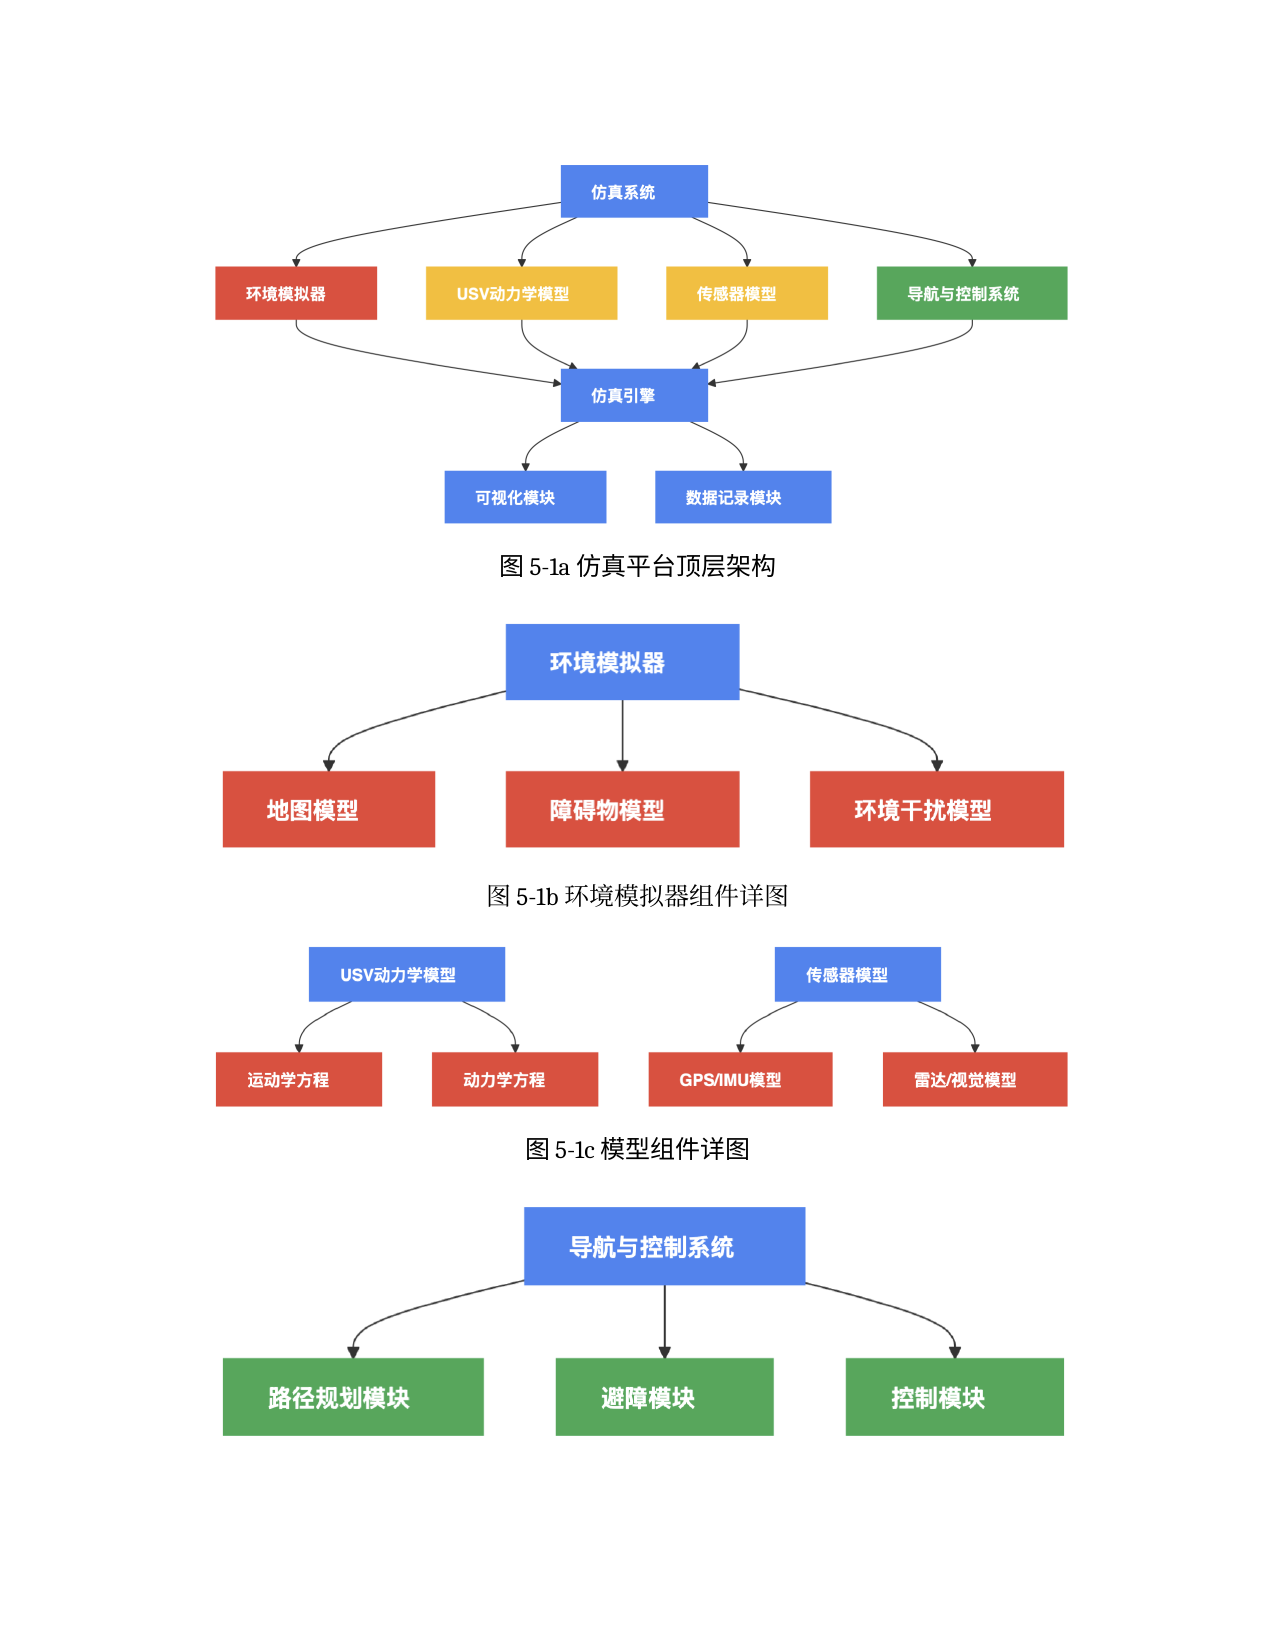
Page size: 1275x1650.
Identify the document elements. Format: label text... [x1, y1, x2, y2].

picture [200, 150, 1075, 530]
text 图5-1c 模型组件详图 [150, 1132, 1125, 1166]
text 图5-1a 仿真平台顶层架构 [150, 549, 1125, 583]
picture [200, 601, 1075, 858]
text 图5-1b 环境模拟器组件详图 [150, 876, 1125, 912]
picture [200, 1184, 1075, 1447]
picture [200, 931, 1075, 1114]
